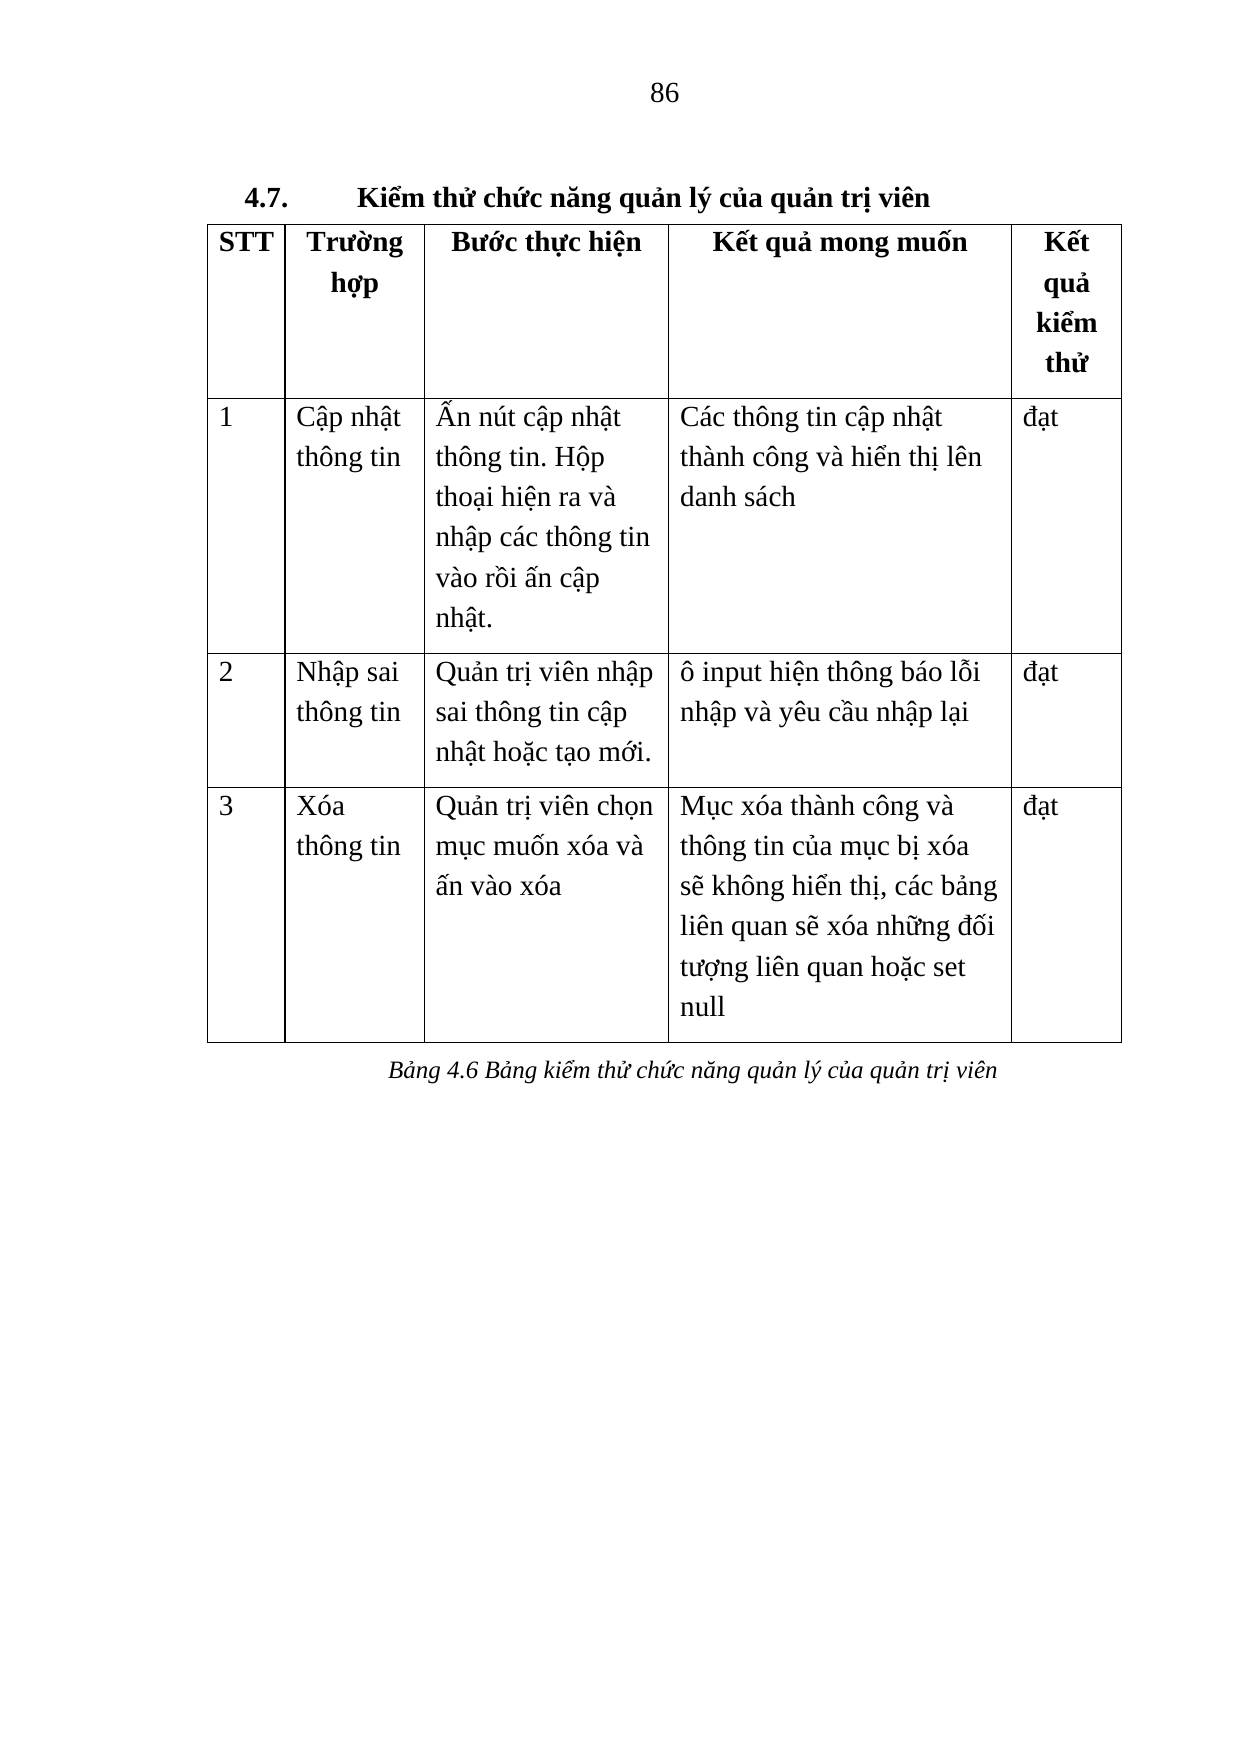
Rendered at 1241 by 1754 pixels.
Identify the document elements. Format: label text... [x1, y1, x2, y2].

table_cell 2 [208, 654, 284, 787]
table_header Kết quả mong muốn [669, 225, 1011, 398]
table_cell Quản trị viên chọn mục muốn xóa và ấn vào xóa [425, 788, 668, 1042]
table_cell Ấn nút cập nhật thông tin. Hộp thoại hiện ra và nhập các thông tin vào rồi ấn cập nhật. [425, 399, 668, 653]
table_cell Các thông tin cập nhật thành công và hiển thị lên danh sách [669, 399, 1011, 653]
table_header Trường hợp [286, 225, 424, 398]
table_cell Xóa thông tin [286, 788, 424, 1042]
table_cell Mục xóa thành công và thông tin của mục bị xóa sẽ không hiển thị, các bảng liên quan sẽ xóa những đối tượng liên quan hoặc set null [669, 788, 1011, 1042]
table_header Bước thực hiện [425, 225, 668, 398]
table_cell Cập nhật thông tin [286, 399, 424, 653]
table_cell đạt [1012, 654, 1121, 787]
text Bảng 4.6 Bảng kiểm thử chức năng quản lý của quản trị viên [207, 1055, 1122, 1084]
table_cell Quản trị viên nhập sai thông tin cập nhật hoặc tạo mới. [425, 654, 668, 787]
table_cell Nhập sai thông tin [286, 654, 424, 787]
table_cell 3 [208, 788, 284, 1042]
table_cell ô input hiện thông báo lỗi nhập và yêu cầu nhập lại [669, 654, 1011, 787]
subtitle Kiểm thử chức năng quản lý của quản trị viên [244, 180, 1122, 214]
table_cell đạt [1012, 399, 1121, 653]
table_cell 1 [208, 399, 284, 653]
table_header Kết quả kiểm thử [1012, 225, 1121, 398]
table_header STT [208, 225, 284, 398]
table_cell đạt [1012, 788, 1121, 1042]
